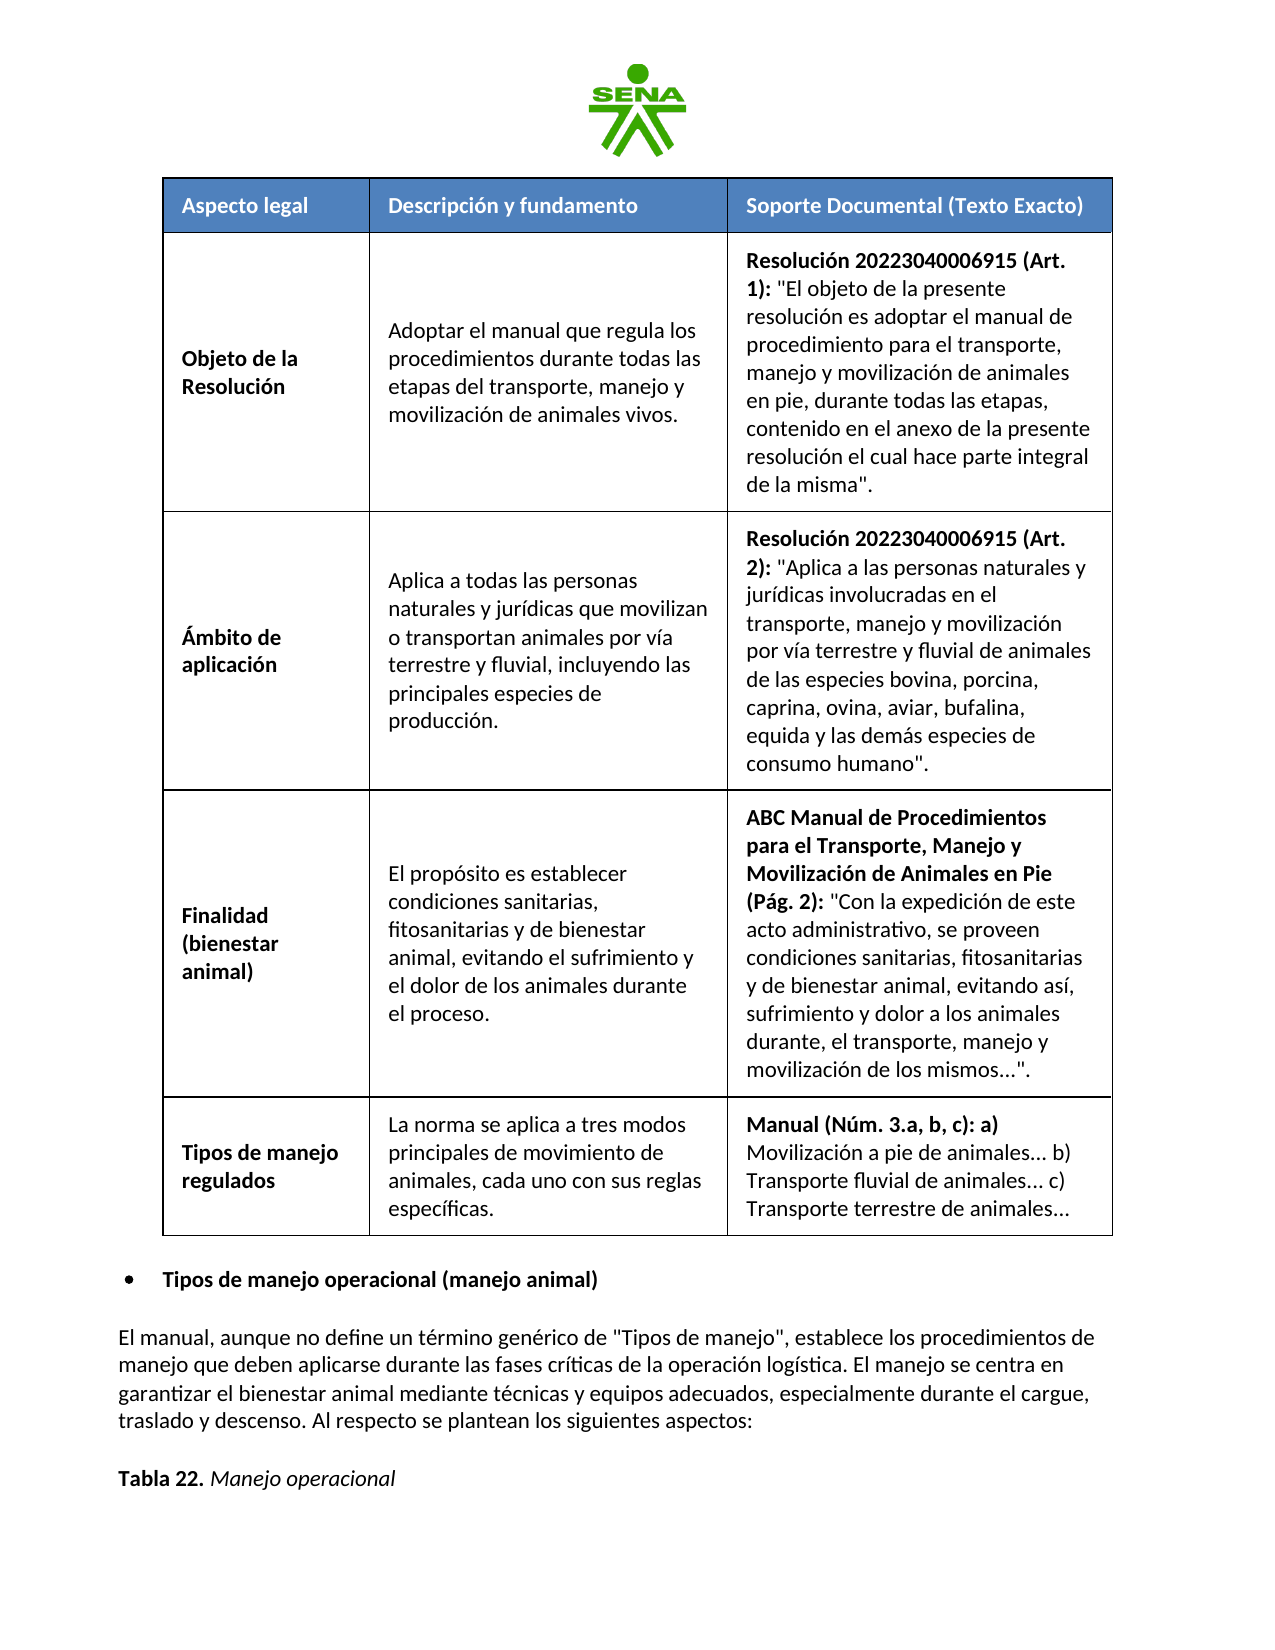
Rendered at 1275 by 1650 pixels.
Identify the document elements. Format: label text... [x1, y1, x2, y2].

table_cell ABC Manual de Procedimientos para el Transporte, Manejo y Movilización de Animales en Pie (Pág. 2): "Con la expedición de este acto administrativo, se proveen condiciones sanitarias, fitosanitarias y de bienestar animal, evitando así, sufrimiento y dolor a los animales durante, el transporte, manejo y movilización de los mismos...". [728, 789, 1112, 1096]
table_cell Aplica a todas las personas naturales y jurídicas que movilizan o transportan animales por vía terrestre y fluvial, incluyendo las principales especies de producción. [370, 512, 727, 789]
list Tipos de manejo operacional (manejo animal) [125, 1265, 1157, 1293]
table_header Aspecto legal [164, 179, 369, 232]
table_cell Adoptar el manual que regula los procedimientos durante todas las etapas del transporte, manejo y movilización de animales vivos. [370, 233, 727, 511]
text Tabla 22. Manejo operacional [118, 1464, 1157, 1492]
picture [588, 64, 687, 157]
table_cell Objeto de la Resolución [164, 233, 369, 511]
table_cell Manual (Núm. 3.a, b, c): a) Movilización a pie de animales... b) Transporte fluvial de animales... c) Transporte terrestre de animales... [728, 1096, 1112, 1235]
table_cell Finalidad (bienestar animal) [164, 791, 369, 1096]
table_cell El propósito es establecer condiciones sanitarias, fitosanitarias y de bienestar animal, evitando el sufrimiento y el dolor de los animales durante el proceso. [370, 791, 727, 1096]
table_header Descripción y fundamento [370, 179, 727, 232]
table_cell Ámbito de aplicación [164, 512, 369, 789]
table_cell Resolución 20223040006915 (Art. 2): "Aplica a las personas naturales y jurídicas involucradas en el transporte, manejo y movilización por vía terrestre y fluvial de animales de las especies bovina, porcina, caprina, ovina, aviar, bufalina, equida y las demás especies de consumo humano". [728, 511, 1112, 789]
text El manual, aunque no define un término genérico de "Tipos de manejo", establece los procedimientos de manejo que deben aplicarse durante las fases críticas de la operación logística. El manejo se centra en garantizar el bienestar animal mediante técnicas y equipos adecuados, especialmente durante el cargue, traslado y descenso. Al respecto se plantean los siguientes aspectos: [118, 1323, 1157, 1435]
table_cell Resolución 20223040006915 (Art. 1): "El objeto de la presente resolución es adoptar el manual de procedimiento para el transporte, manejo y movilización de animales en pie, durante todas las etapas, contenido en el anexo de la presente resolución el cual hace parte integral de la misma". [728, 232, 1112, 511]
table_cell La norma se aplica a tres modos principales de movimiento de animales, cada uno con sus reglas específicas. [370, 1098, 727, 1235]
table_cell Tipos de manejo regulados [164, 1098, 369, 1235]
table_header Soporte Documental (Texto Exacto) [728, 179, 1112, 232]
